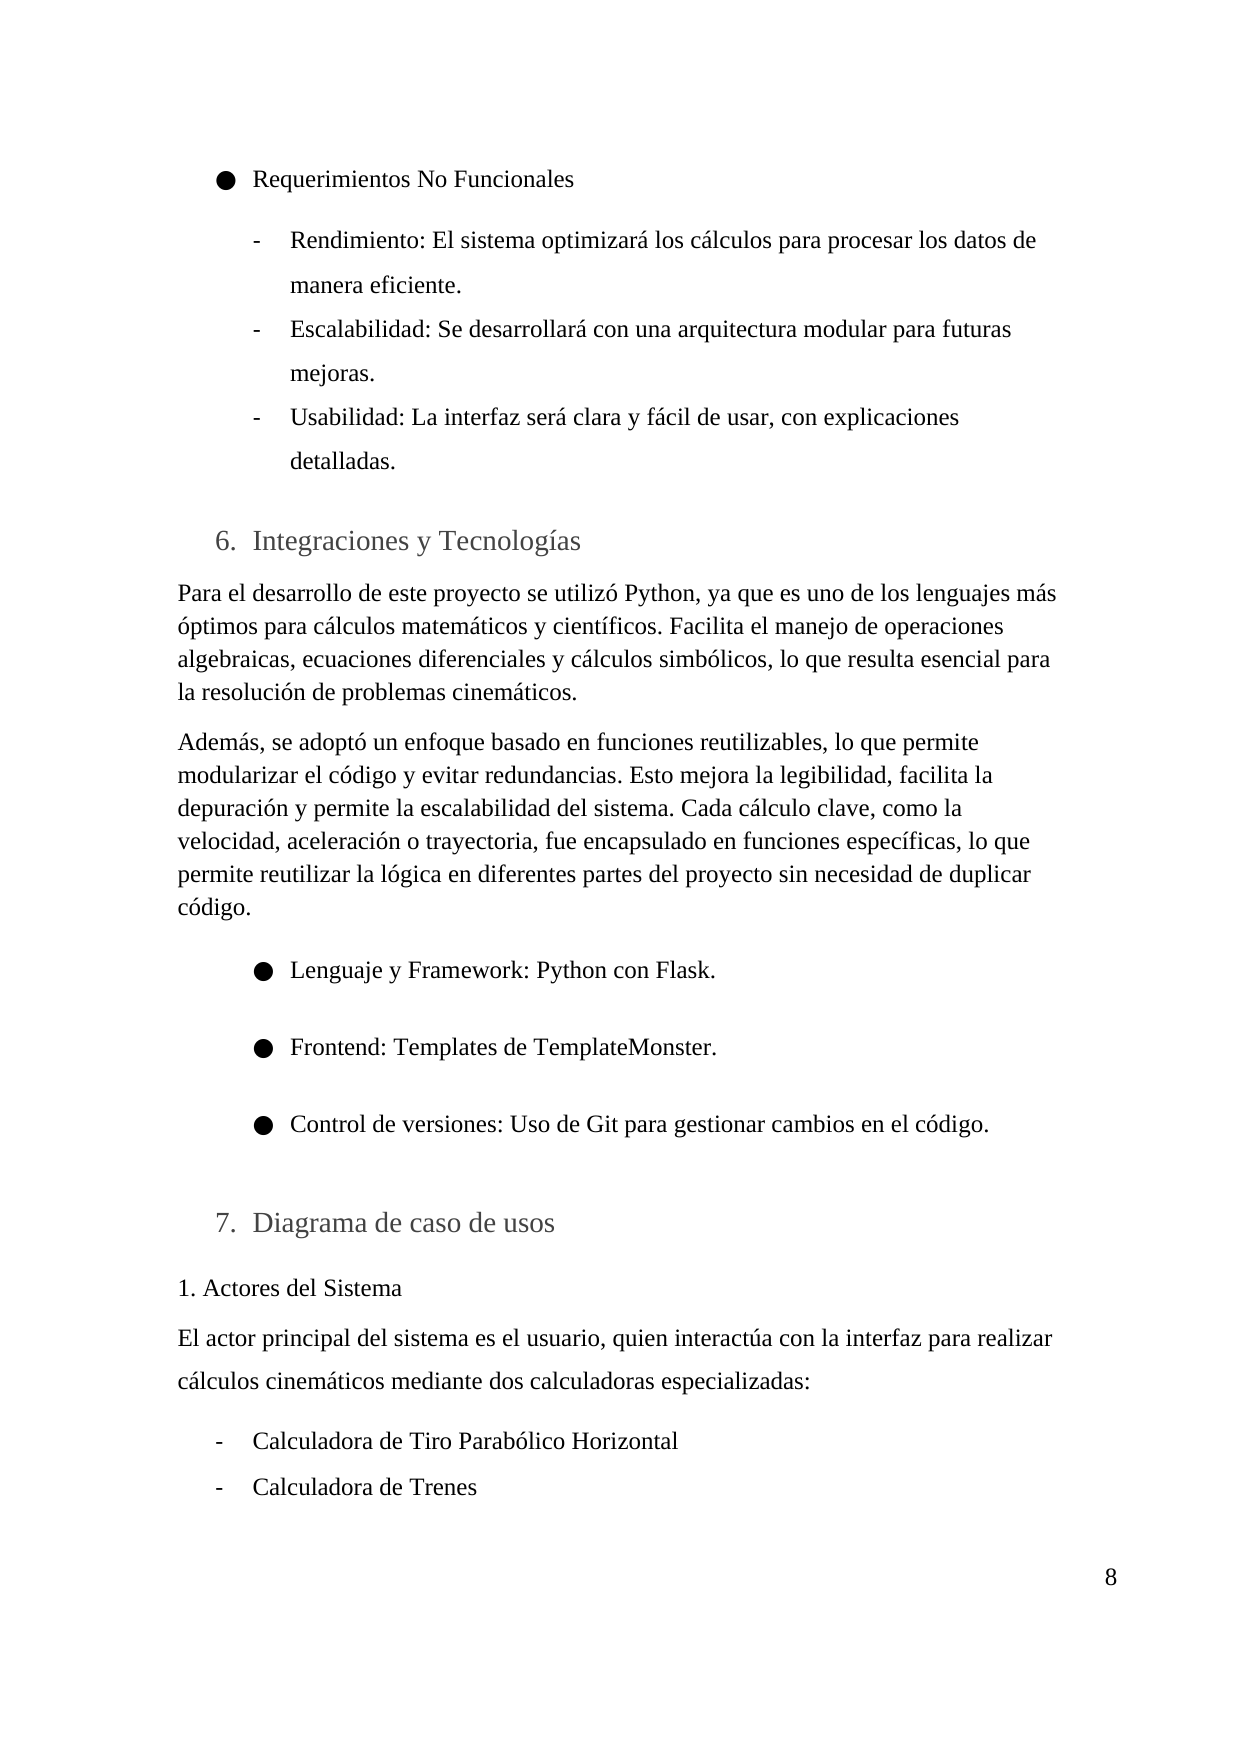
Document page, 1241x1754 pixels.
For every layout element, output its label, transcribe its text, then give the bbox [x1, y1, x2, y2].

list Frontend: Templates de TemplateMonster. [252, 1018, 1063, 1070]
list Escalabilidad: Se desarrollará con una arquitectura modular para futuras mejoras. [252, 313, 1063, 387]
list Calculadora de Tiro Parabólico Horizontal [215, 1426, 1063, 1456]
list Calculadora de Trenes [215, 1472, 1063, 1502]
list Control de versiones: Uso de Git para gestionar cambios en el código. [252, 1095, 1063, 1147]
subtitle 1. Actores del Sistema [177, 1273, 1063, 1302]
list Lenguaje y Framework: Python con Flask. [252, 942, 1063, 993]
list Rendimiento: El sistema optimizará los cálculos para procesar los datos de manera eficiente. [252, 226, 1063, 299]
list Usabilidad: La interfaz será clara y fácil de usar, con explicaciones detalladas. [252, 402, 1063, 475]
text Además, se adoptó un enfoque basado en funciones reutilizables, lo que permite modularizar el código y evitar redundancias. Esto mejora la legibilidad, facilita la depuración y permite la escalabilidad del sistema. Cada cálculo clave, como la velocidad, aceleración o trayectoria, fue encapsulado en funciones específicas, lo que permite reutilizar la lógica en diferentes partes del proyecto sin necesidad de duplicar código. [177, 727, 1063, 921]
subtitle Integraciones y Tecnologías [215, 523, 1063, 556]
subtitle Diagrama de caso de usos [215, 1206, 1063, 1239]
text El actor principal del sistema es el usuario, quien interactúa con la interfaz para realizar cálculos cinemáticos mediante dos calculadoras especializadas: [177, 1323, 1063, 1395]
subtitle Requerimientos No Funcionales [215, 150, 1063, 201]
text Para el desarrollo de este proyecto se utilizó Python, ya que es uno de los lenguajes más óptimos para cálculos matemáticos y científicos. Facilita el manejo de operaciones algebraicas, ecuaciones diferenciales y cálculos simbólicos, lo que resulta esencial para la resolución de problemas cinemáticos. [177, 578, 1063, 706]
